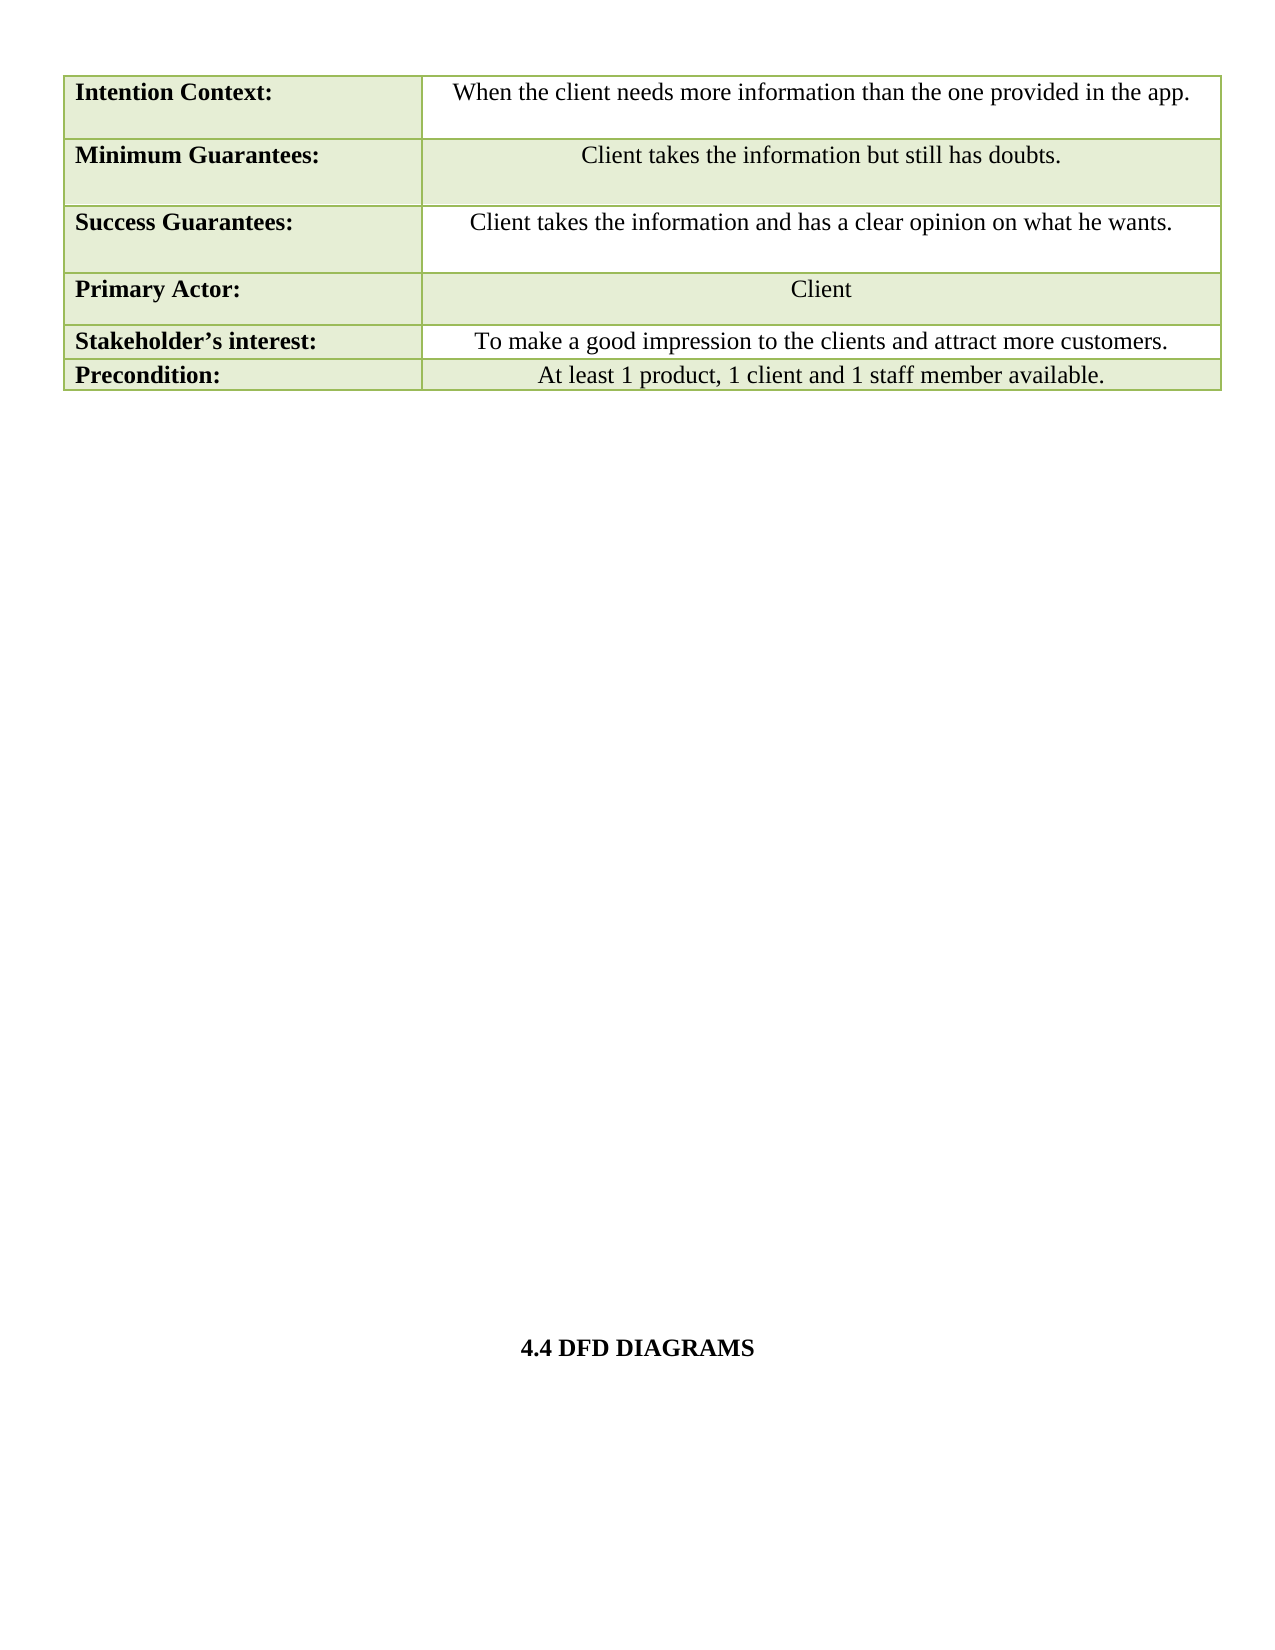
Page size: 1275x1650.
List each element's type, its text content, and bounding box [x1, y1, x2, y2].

table_cell Success Guarantees: [65, 207, 421, 272]
table_cell Minimum Guarantees: [65, 140, 421, 204]
table_cell Stakeholder’s interest: [65, 326, 421, 358]
table_cell Client [423, 274, 1220, 324]
table_cell Precondition: [65, 360, 421, 389]
table_cell Primary Actor: [65, 274, 421, 324]
table_cell When the client needs more information than the one provided in the app. [423, 77, 1220, 138]
table_cell To make a good impression to the clients and attract more customers. [423, 326, 1220, 358]
table_cell At least 1 product, 1 client and 1 staff member available. [423, 360, 1220, 389]
table_cell Intention Context: [65, 77, 421, 138]
text 4.4 DFD DIAGRAMS [75, 1333, 1200, 1362]
table_cell Client takes the information but still has doubts. [423, 140, 1220, 204]
table_cell Client takes the information and has a clear opinion on what he wants. [423, 207, 1220, 272]
